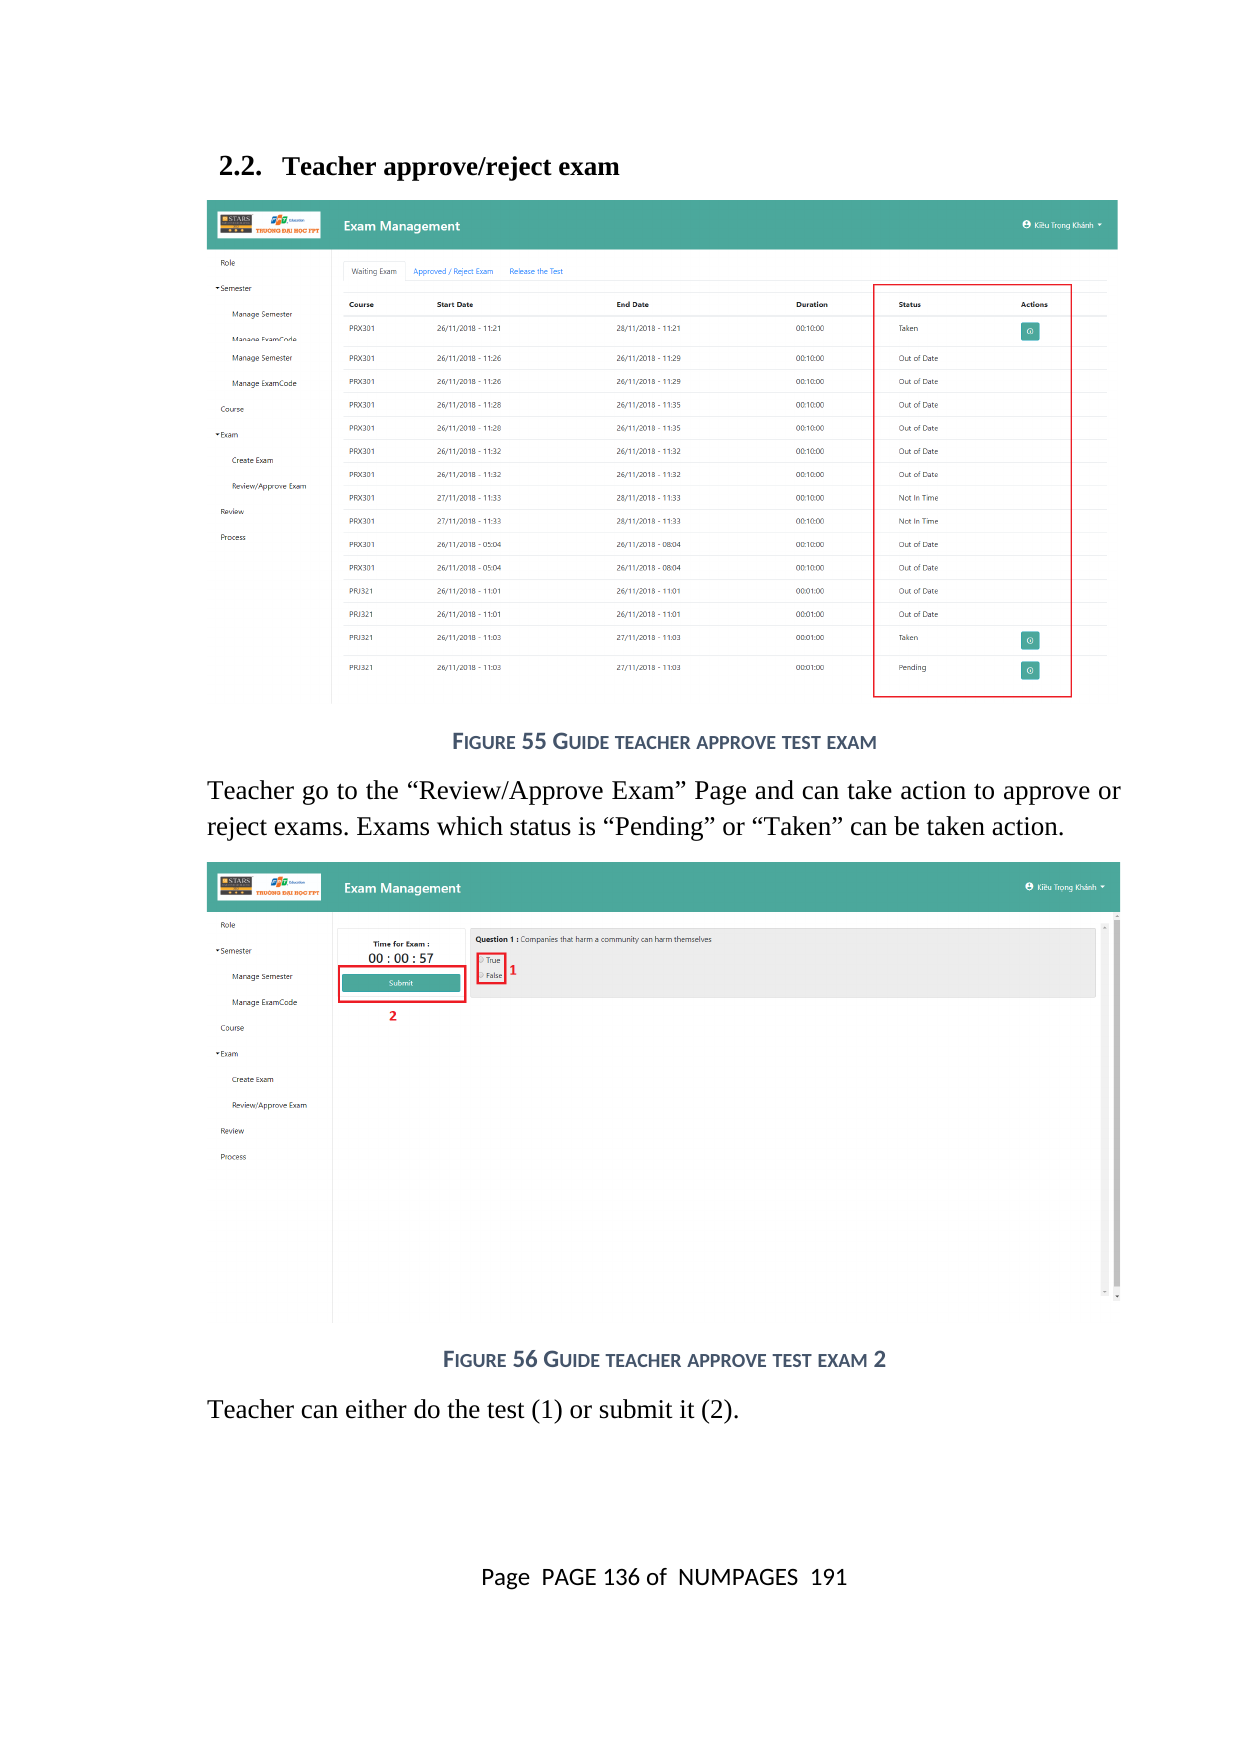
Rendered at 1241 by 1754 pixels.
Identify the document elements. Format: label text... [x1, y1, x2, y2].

subtitle Teacher approve/reject exam [207, 148, 1122, 181]
text Teacher can either do the test (1) or submit it (2). [207, 1393, 1122, 1424]
picture [206, 200, 1118, 704]
text Teacher go to the “Review/Approve Exam” Page and can take action to approve or reject exams. Exams which status is “Pending” or “Taken” can be taken action. [207, 774, 1122, 841]
picture [206, 862, 1121, 1323]
